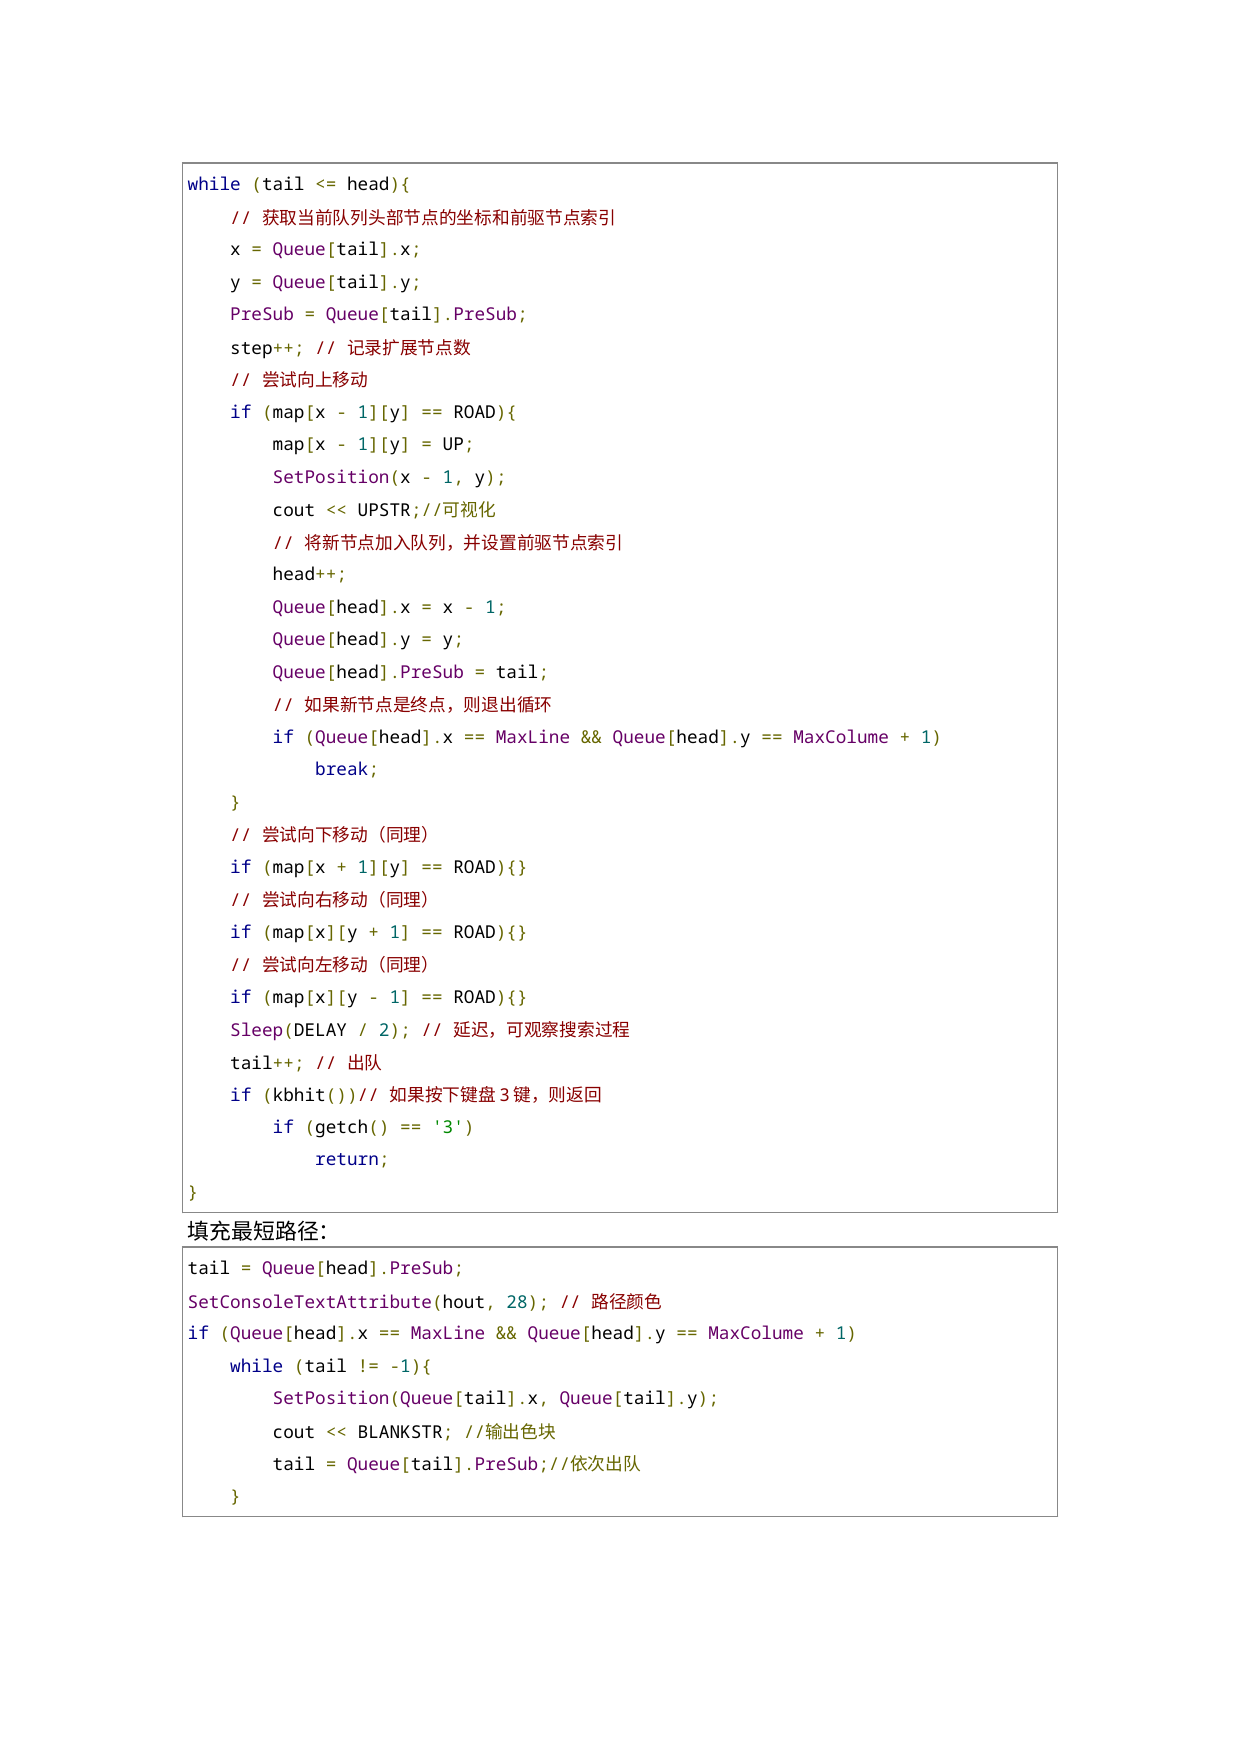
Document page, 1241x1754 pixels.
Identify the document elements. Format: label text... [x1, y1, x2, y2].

text map[x - 1][y] = UP; [187, 428, 1053, 460]
text // 尝试向上移动 [187, 363, 1053, 395]
text Queue[head].x = x - 1; [187, 590, 1053, 623]
text // 尝试向右移动（同理） [187, 883, 1053, 915]
text // 将新节点加入队列，并设置前驱节点索引 [187, 525, 1053, 558]
text // 尝试向下移动（同理） [187, 818, 1053, 850]
text PreSub = Queue[tail].PreSub; [187, 298, 1053, 330]
text Sleep(DELAY / 2); // 延迟，可观察搜索过程 [187, 1013, 1053, 1045]
text x = Queue[tail].x; [187, 233, 1053, 265]
text } [183, 1169, 1057, 1212]
text if (Queue[head].x == MaxLine && Queue[head].y == MaxColume + 1) [187, 1317, 1053, 1349]
text if (Queue[head].x == MaxLine && Queue[head].y == MaxColume + 1) [187, 720, 1053, 753]
text if (map[x][y + 1] == ROAD){} [187, 915, 1053, 948]
text while (tail <= head){ [183, 164, 1057, 200]
text if (getch() == '3') [187, 1110, 1053, 1143]
text if (map[x - 1][y] == ROAD){ [187, 395, 1053, 428]
text break; [187, 753, 1053, 785]
text // 尝试向左移动（同理） [187, 948, 1053, 980]
text SetPosition(x - 1, y); [187, 460, 1053, 493]
text if (kbhit())// 如果按下键盘3键，则返回 [187, 1078, 1053, 1110]
text tail = Queue[head].PreSub; [183, 1248, 1057, 1284]
text while (tail != -1){ [187, 1349, 1053, 1382]
text tail++; // 出队 [187, 1045, 1053, 1078]
text SetConsoleTextAttribute(hout, 28); // 路径颜色 [187, 1284, 1053, 1317]
text 填充最短路径： [187, 1213, 1053, 1246]
text step++; // 记录扩展节点数 [187, 330, 1053, 363]
text Queue[head].y = y; [187, 623, 1053, 655]
text tail = Queue[tail].PreSub;//依次出队 [187, 1447, 1053, 1473]
text head++; [187, 558, 1053, 590]
text cout << BLANKSTR; //输出色块 [187, 1414, 1053, 1447]
text SetPosition(Queue[tail].x, Queue[tail].y); [187, 1382, 1053, 1414]
text Queue[head].PreSub = tail; [187, 655, 1053, 688]
text } [187, 785, 1053, 818]
text y = Queue[tail].y; [187, 265, 1053, 298]
text if (map[x + 1][y] == ROAD){} [187, 850, 1053, 883]
text // 如果新节点是终点，则退出循环 [187, 688, 1053, 720]
text cout << UPSTR;//可视化 [187, 493, 1053, 525]
text if (map[x][y - 1] == ROAD){} [187, 980, 1053, 1013]
text // 获取当前队列头部节点的坐标和前驱节点索引 [187, 200, 1053, 233]
text return; [187, 1143, 1053, 1169]
text } [183, 1473, 1057, 1516]
